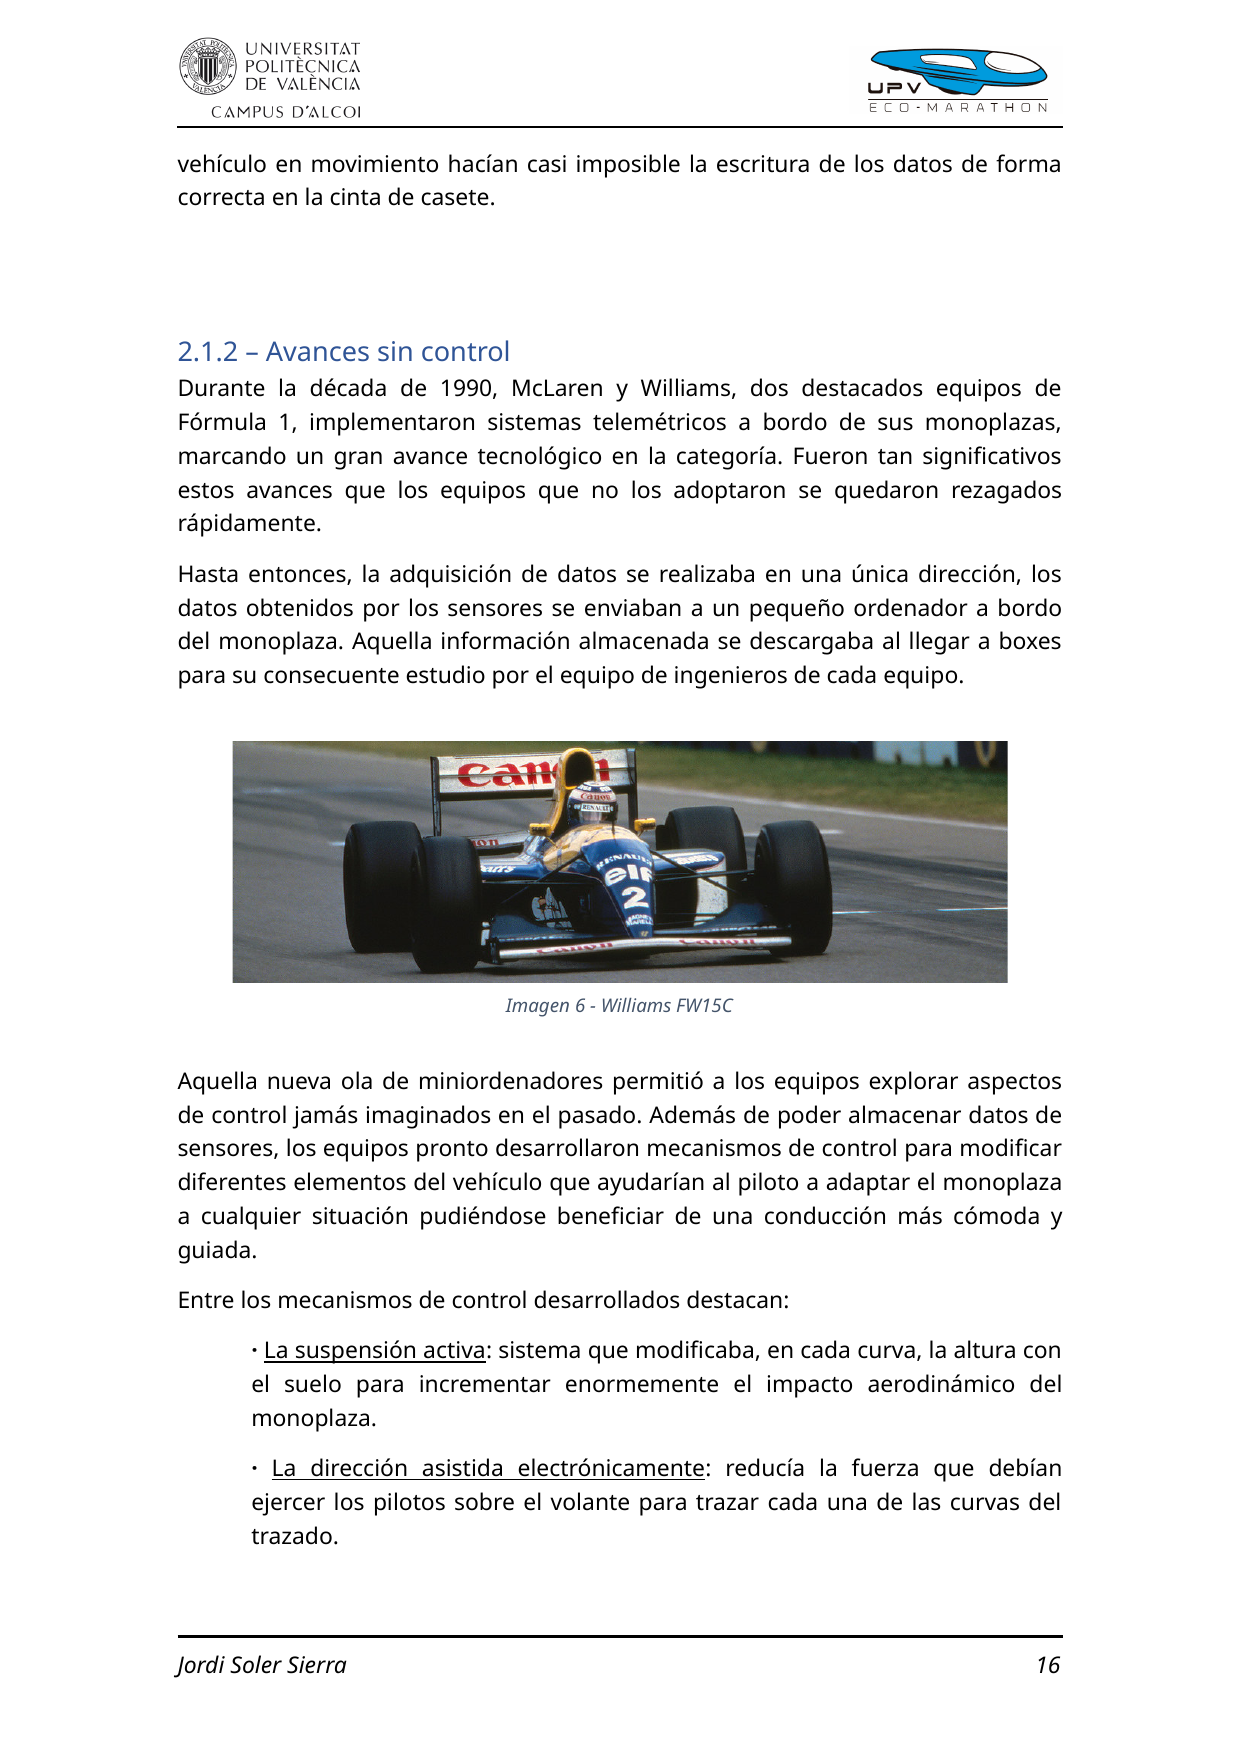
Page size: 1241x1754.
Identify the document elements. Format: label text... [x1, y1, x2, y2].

picture [849, 46, 1063, 114]
text Entre los mecanismos de control desarrollados destacan: [177, 1099, 1063, 1130]
picture [232, 556, 1008, 798]
subtitle 2.1.2 – Avances sin control [177, 148, 1063, 184]
text · La suspensión activa: sistema que modificaba, en cada curva, la altura con el suelo para incrementar enormemente el impacto aerodinámico del monoplaza. [251, 1149, 1063, 1248]
text Aquella nueva ola de miniordenadores permitió a los equipos explorar aspectos de control jamás imaginados en el pasado. Además de poder almacenar datos de sensores, los equipos pronto desarrollaron mecanismos de control para modificar diferentes elementos del vehículo que ayudarían al piloto a adaptar el monoplaza a cualquier situación pudiéndose beneficiar de una conducción más cómoda y guiada. [177, 625, 1063, 1080]
text · La dirección asistida electrónicamente: reducía la fuerza que debían ejercer los pilotos sobre el volante para trazar cada una de las curvas del trazado. [251, 1267, 1063, 1366]
text · El control de tracción: estabilizaba el vehículo en las aceleraciones y frenadas evitando el patinaje de las ruedas traseras. [251, 1385, 1063, 1450]
text Durante la década de 1990, McLaren y Williams, dos destacados equipos de Fórmula 1, implementaron sistemas telemétricos a bordo de sus monoplazas, marcando un gran avance tecnológico en la categoría. Fueron tan significativos estos avances que los equipos que no los adoptaron se quedaron rezagados rápidamente. [177, 187, 1063, 354]
text Hasta entonces, la adquisición de datos se realizaba en una única dirección, los datos obtenidos por los sensores se enviaban a un pequeño ordenador a bordo del monoplaza. Aquella información almacenada se descargaba al llegar a boxes para su consecuente estudio por el equipo de ingenieros de cada equipo. [177, 373, 1063, 505]
picture [177, 34, 362, 121]
